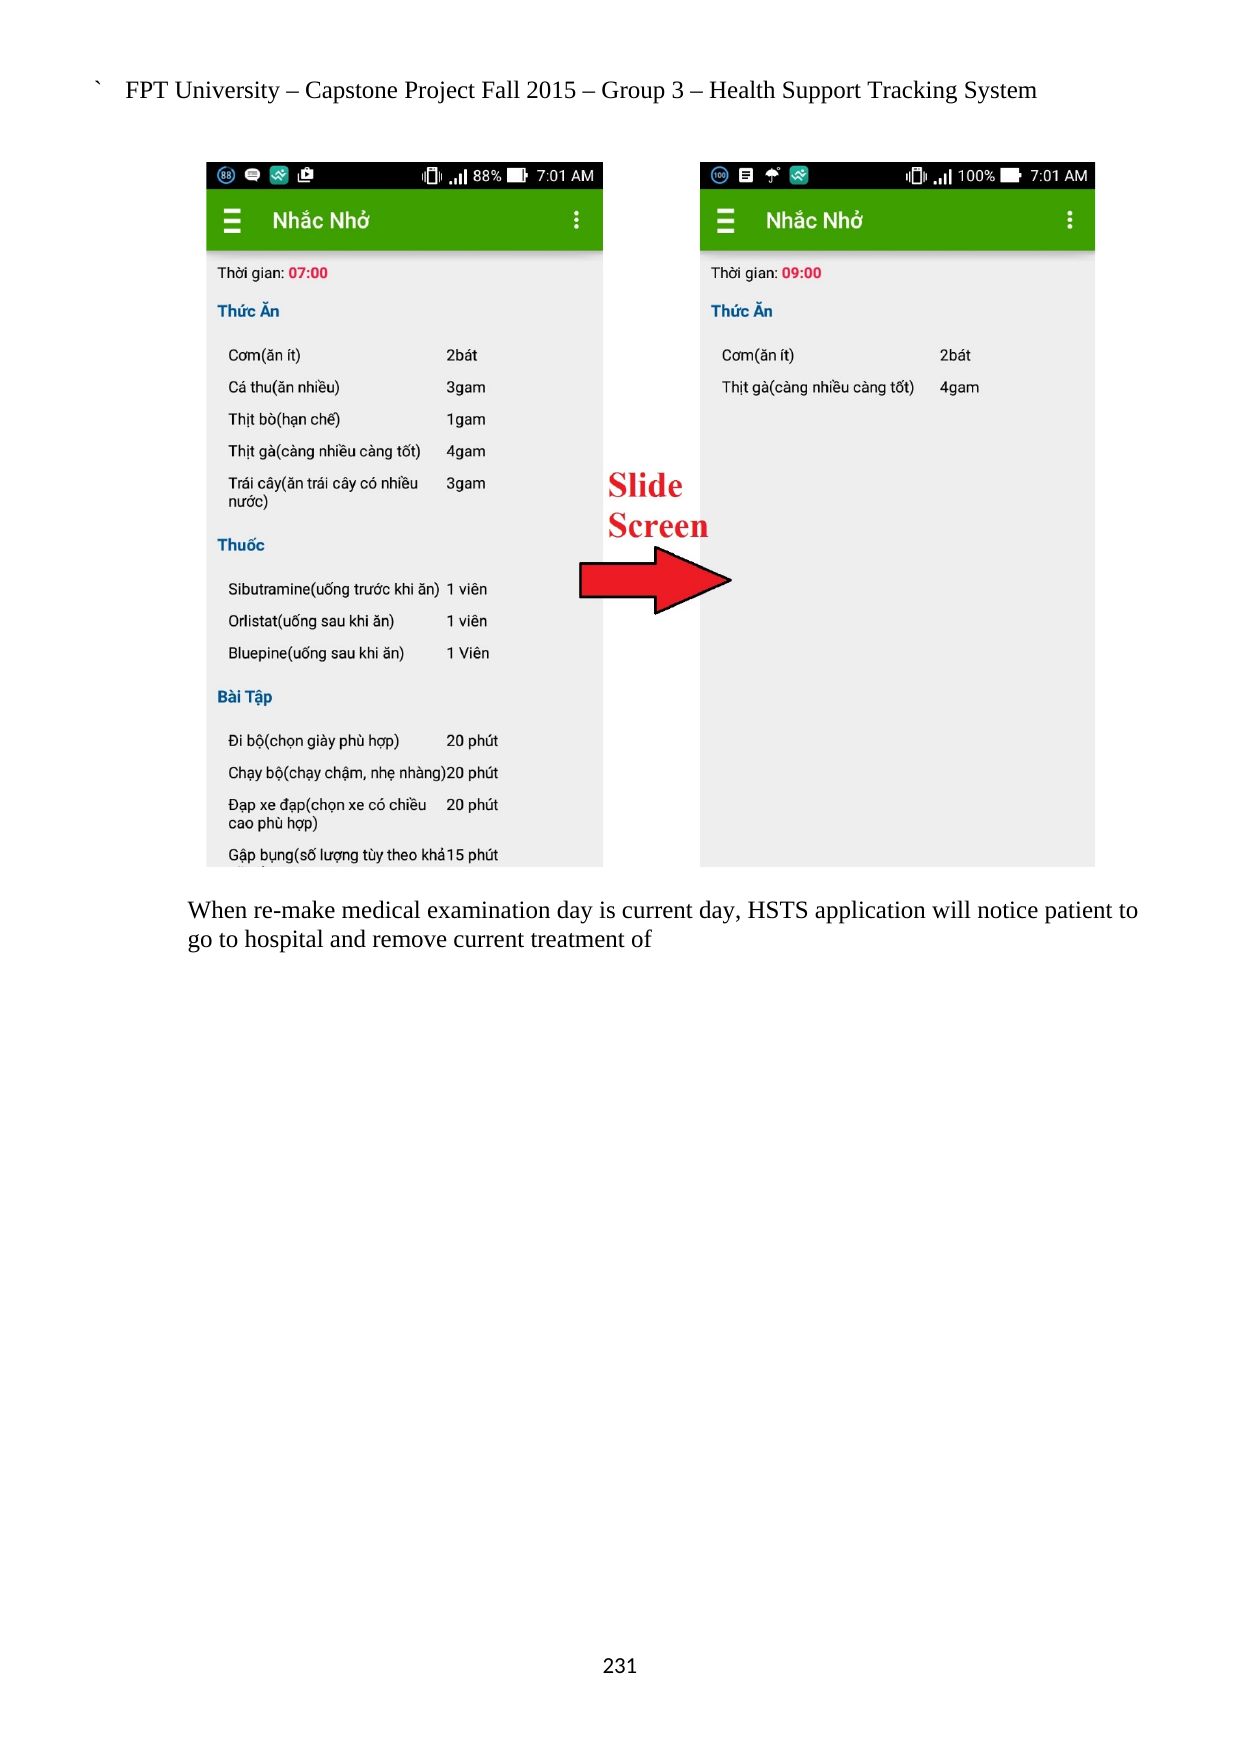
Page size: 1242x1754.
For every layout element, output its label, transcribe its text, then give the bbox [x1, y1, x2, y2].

picture [206, 162, 1096, 867]
text When re-make medical examination day is current day, HSTS application will notice patient to go to hospital and remove current treatment of [187, 895, 1146, 952]
